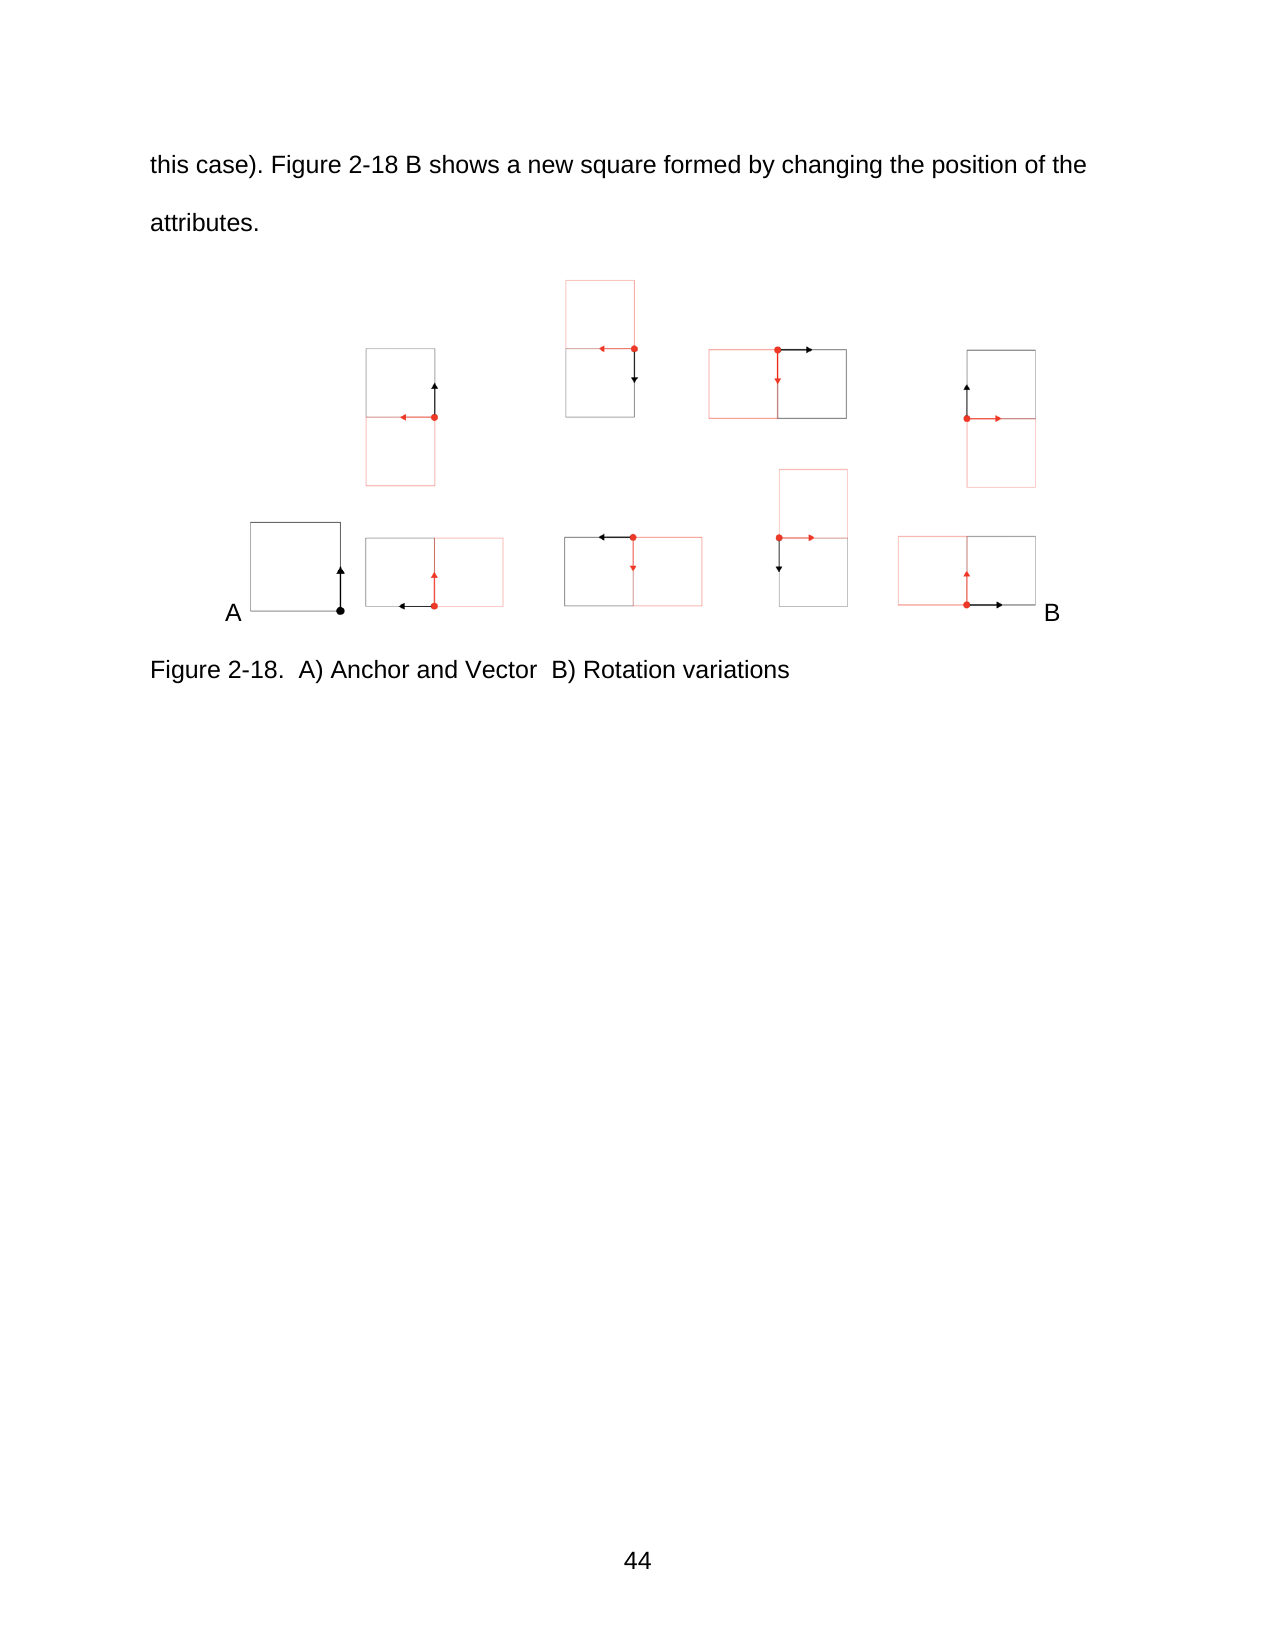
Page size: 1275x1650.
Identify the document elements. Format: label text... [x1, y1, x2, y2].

picture [241, 515, 350, 621]
picture [357, 265, 1044, 621]
text Figure 2-18. A) Anchor and Vector B) Rotation variations [150, 655, 1125, 684]
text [150, 150, 1125, 236]
